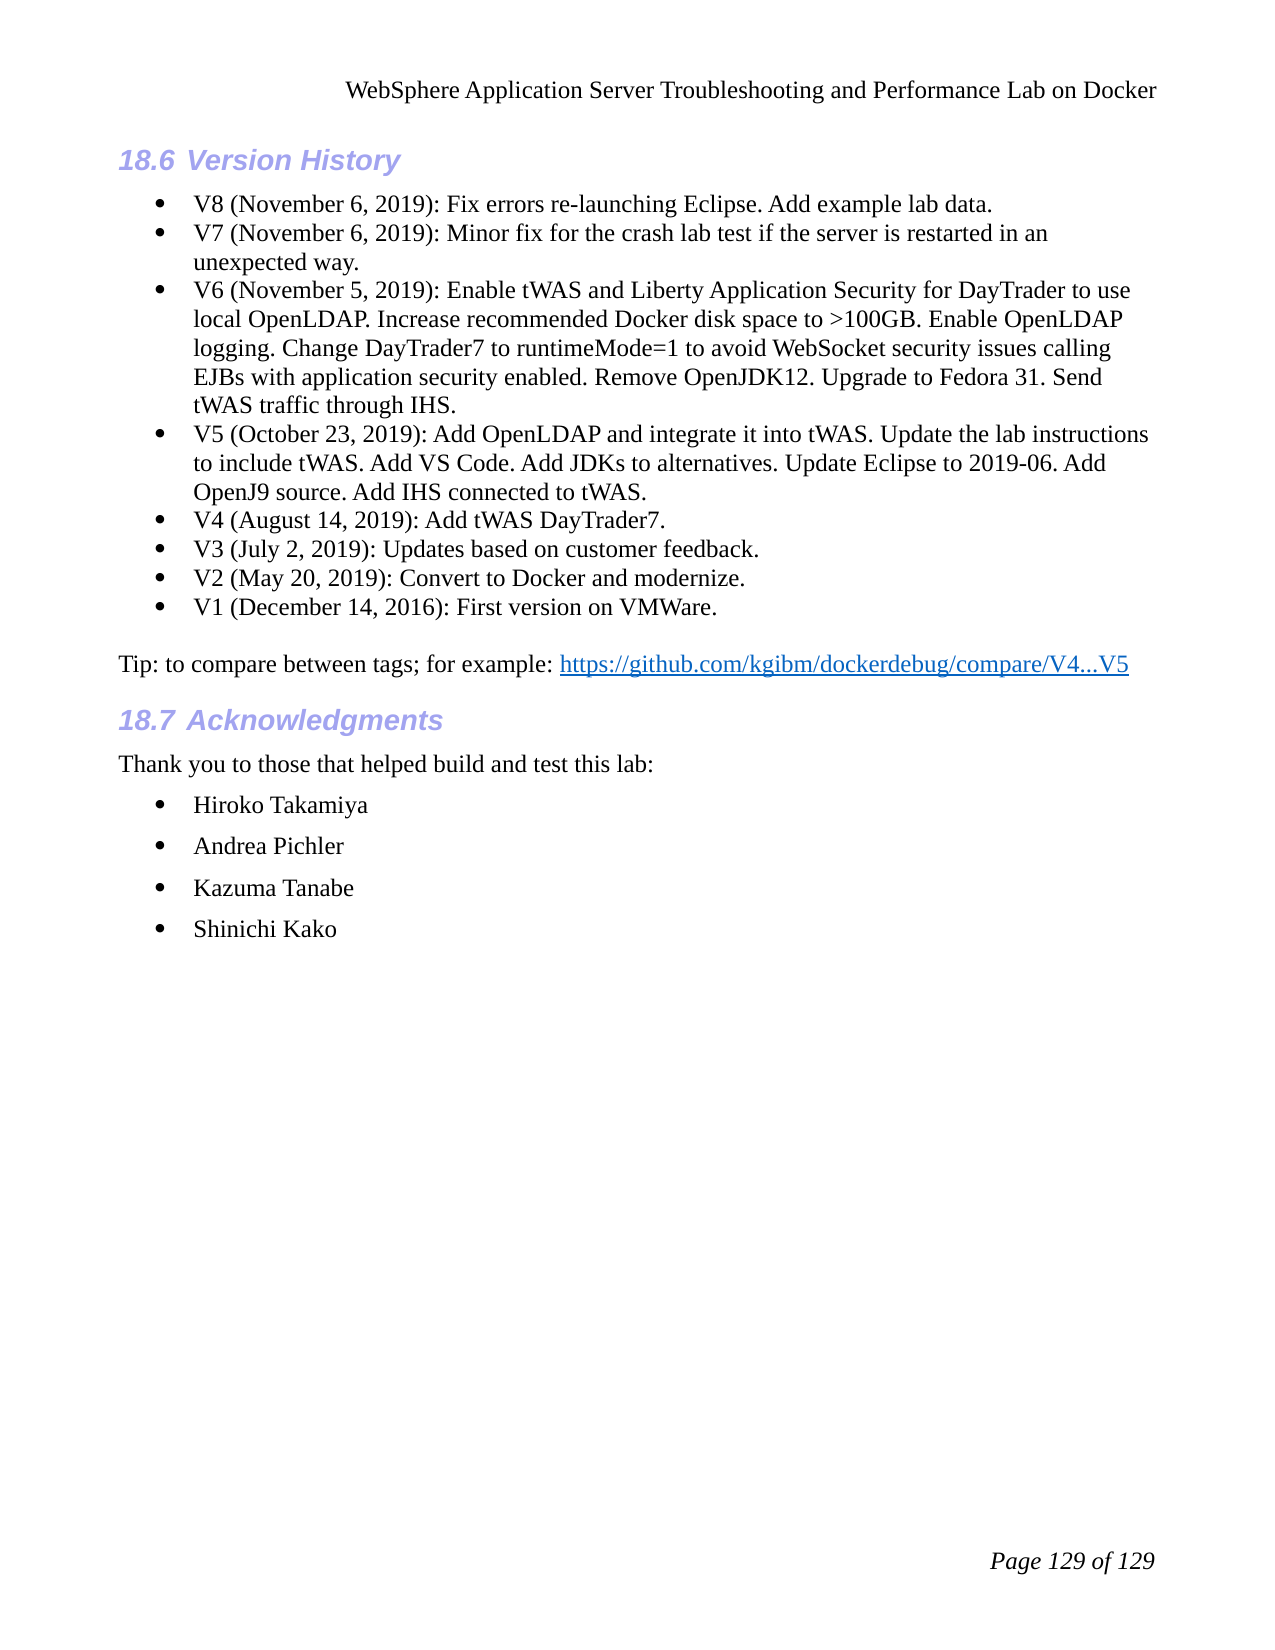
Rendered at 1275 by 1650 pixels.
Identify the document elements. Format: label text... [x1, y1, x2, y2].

list Andrea Pichler [156, 831, 1157, 860]
list Kazuma Tanabe [156, 873, 1157, 901]
list V1 (December 14, 2016): First version on VMWare. [156, 592, 1157, 620]
list Shinichi Kako [156, 914, 1157, 943]
list V4 (August 14, 2019): Add tWAS DayTrader7. [156, 505, 1157, 534]
text Thank you to those that helped build and test this lab: [118, 749, 1157, 778]
list V8 (November 6, 2019): Fix errors re-launching Eclipse. Add example lab data. [156, 189, 1157, 218]
list Hiroko Takamiya [156, 790, 1157, 819]
list V6 (November 5, 2019): Enable tWAS and Liberty Application Security for DayTrader to use local OpenLDAP. Increase recommended Docker disk space to >100GB. Enable OpenLDAP logging. Change DayTrader7 to runtimeMode=1 to avoid WebSocket security issues calling EJBs with application security enabled. Remove OpenJDK12. Upgrade to Fedora 31. Send tWAS traffic through IHS. [156, 275, 1157, 419]
list V3 (July 2, 2019): Updates based on customer feedback. [156, 534, 1157, 563]
list V7 (November 6, 2019): Minor fix for the crash lab test if the server is restarted in an unexpected way. [156, 218, 1157, 275]
list V2 (May 20, 2019): Convert to Docker and modernize. [156, 563, 1157, 592]
subtitle Version History [118, 143, 1157, 177]
text Tip: to compare between tags; for example: https://github.com/kgibm/dockerdebug/compare/V4...V5 [118, 649, 1157, 678]
list V5 (October 23, 2019): Add OpenLDAP and integrate it into tWAS. Update the lab instructions to include tWAS. Add VS Code. Add JDKs to alternatives. Update Eclipse to 2019-06. Add OpenJ9 source. Add IHS connected to tWAS. [156, 419, 1157, 505]
subtitle Acknowledgments [118, 703, 1157, 736]
